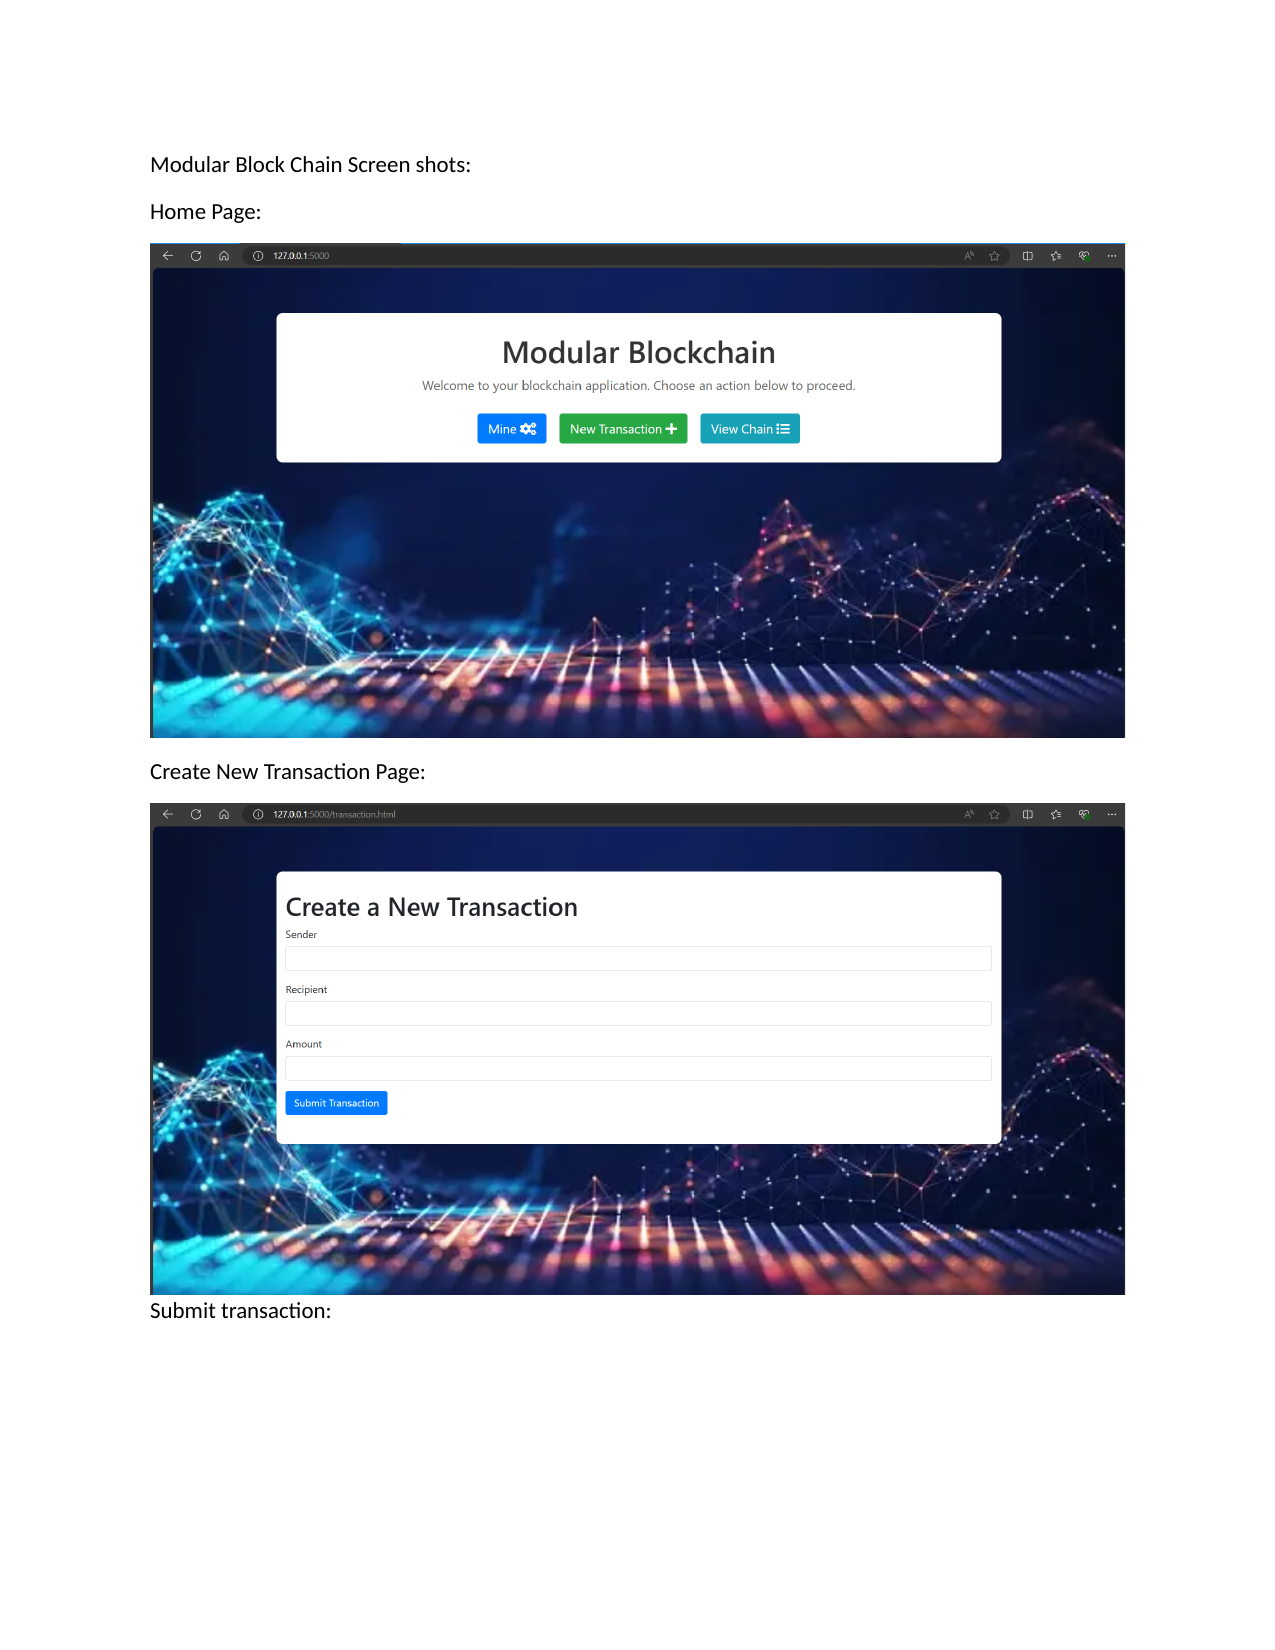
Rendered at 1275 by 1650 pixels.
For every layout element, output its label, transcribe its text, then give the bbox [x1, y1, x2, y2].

picture [150, 243, 1125, 738]
picture [150, 803, 1125, 1295]
text Modular Block Chain Screen shots: [150, 150, 1125, 178]
text Submit transaction: Mine: [150, 1295, 1125, 1324]
text Home Page: [150, 197, 1125, 225]
text Create New Transaction Page: [150, 757, 1125, 785]
